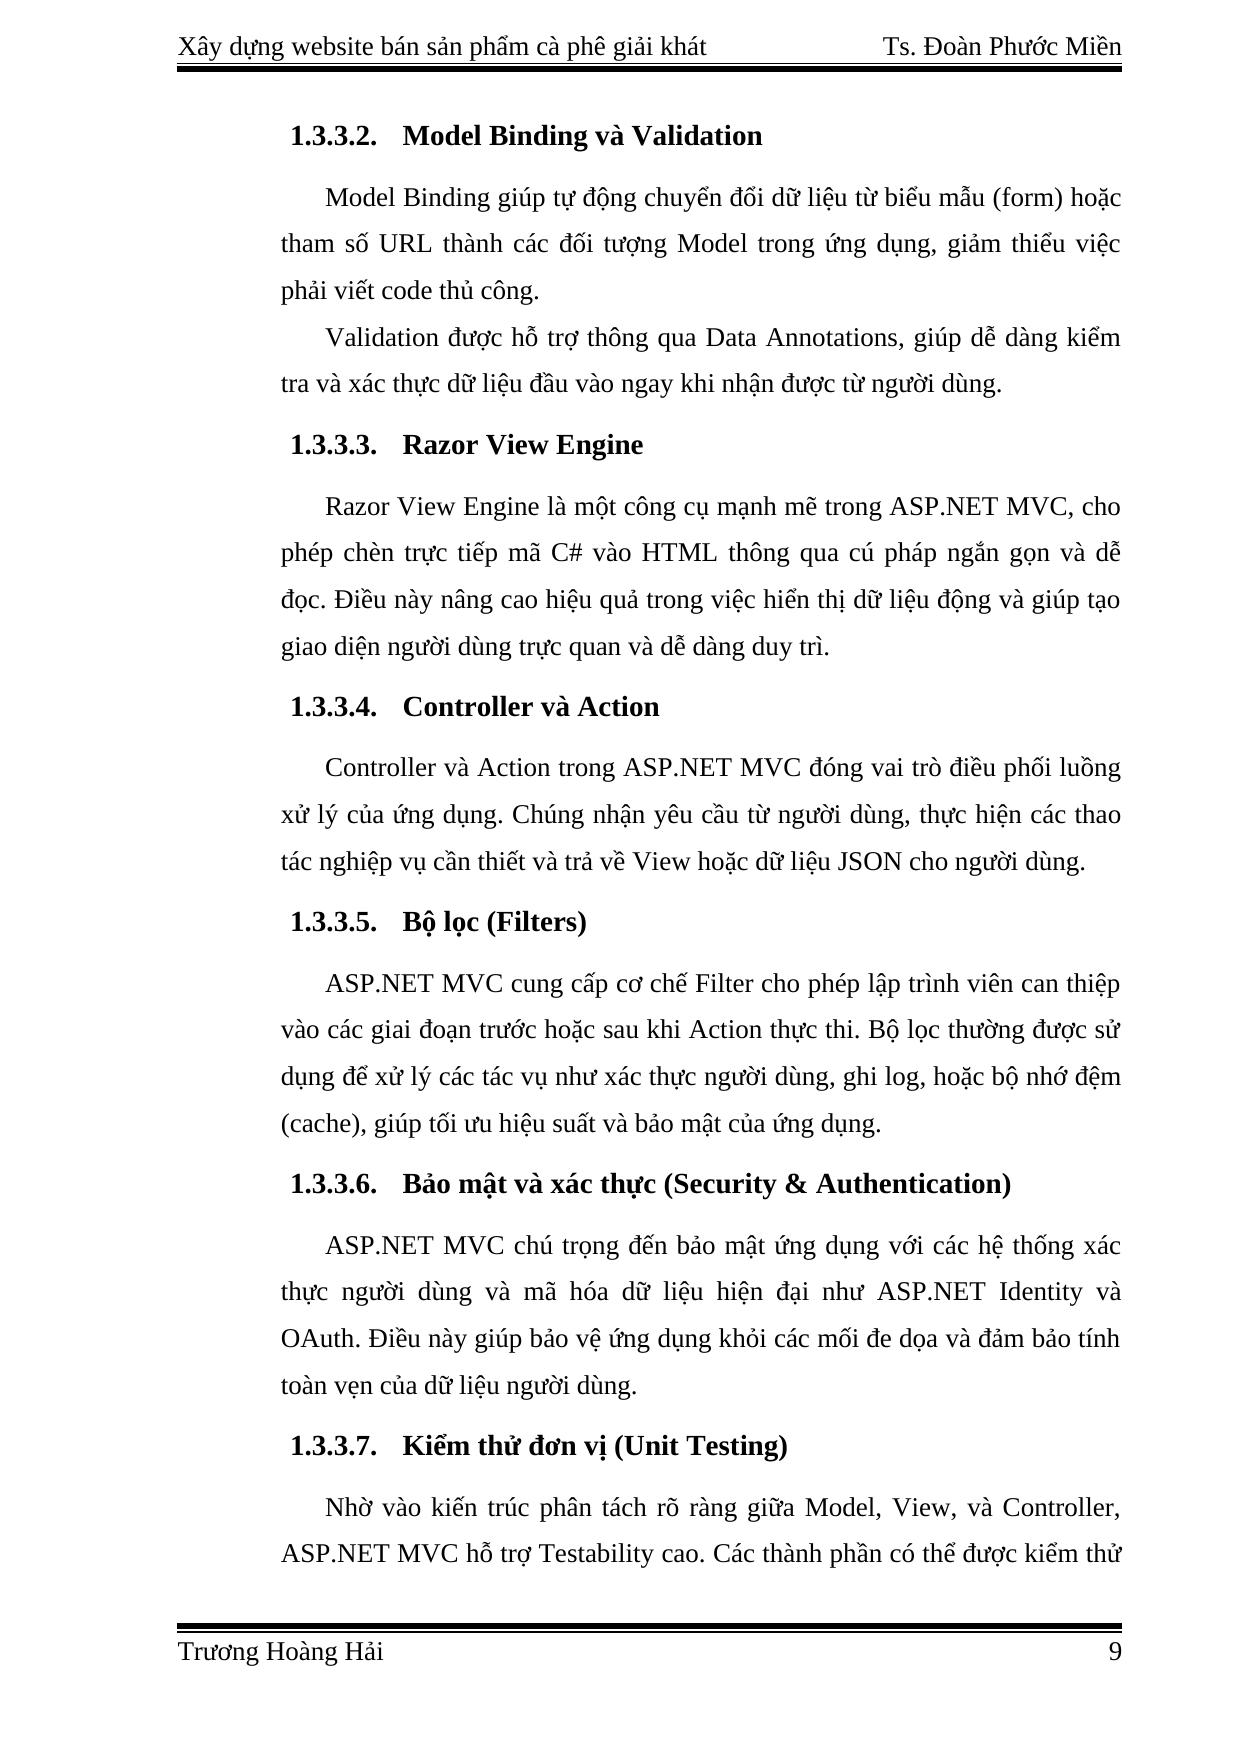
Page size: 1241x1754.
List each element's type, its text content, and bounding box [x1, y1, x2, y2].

text Validation được hỗ trợ thông qua Data Annotations, giúp dễ dàng kiểm tra và xác thực dữ liệu đầu vào ngay khi nhận được từ người dùng. [281, 321, 1122, 399]
text Controller và Action [290, 689, 1122, 722]
text ASP.NET MVC chú trọng đến bảo mật ứng dụng với các hệ thống xác thực người dùng và mã hóa dữ liệu hiện đại như ASP.NET Identity và OAuth. Điều này giúp bảo vệ ứng dụng khỏi các mối đe dọa và đảm bảo tính toàn vẹn của dữ liệu người dùng. [281, 1229, 1122, 1400]
text Kiểm thử đơn vị (Unit Testing) [290, 1428, 1122, 1462]
text Bảo mật và xác thực (Security & Authentication) [290, 1166, 1122, 1199]
text Model Binding và Validation [290, 118, 1122, 152]
text Bộ lọc (Filters) [290, 904, 1122, 938]
text Controller và Action trong ASP.NET MVC đóng vai trò điều phối luồng xử lý của ứng dụng. Chúng nhận yêu cầu từ người dùng, thực hiện các thao tác nghiệp vụ cần thiết và trả về View hoặc dữ liệu JSON cho người dùng. [281, 752, 1122, 876]
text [281, 1491, 1122, 1569]
text Model Binding giúp tự động chuyển đổi dữ liệu từ biểu mẫu (form) hoặc tham số URL thành các đối tượng Model trong ứng dụng, giảm thiểu việc phải viết code thủ công. [281, 181, 1122, 305]
text Razor View Engine [290, 427, 1122, 460]
text ASP.NET MVC cung cấp cơ chế Filter cho phép lập trình viên can thiệp vào các giai đoạn trước hoặc sau khi Action thực thi. Bộ lọc thường được sử dụng để xử lý các tác vụ như xác thực người dùng, ghi log, hoặc bộ nhớ đệm (cache), giúp tối ưu hiệu suất và bảo mật của ứng dụng. [281, 967, 1122, 1138]
text Razor View Engine là một công cụ mạnh mẽ trong ASP.NET MVC, cho phép chèn trực tiếp mã C# vào HTML thông qua cú pháp ngắn gọn và dễ đọc. Điều này nâng cao hiệu quả trong việc hiển thị dữ liệu động và giúp tạo giao diện người dùng trực quan và dễ dàng duy trì. [281, 489, 1122, 661]
